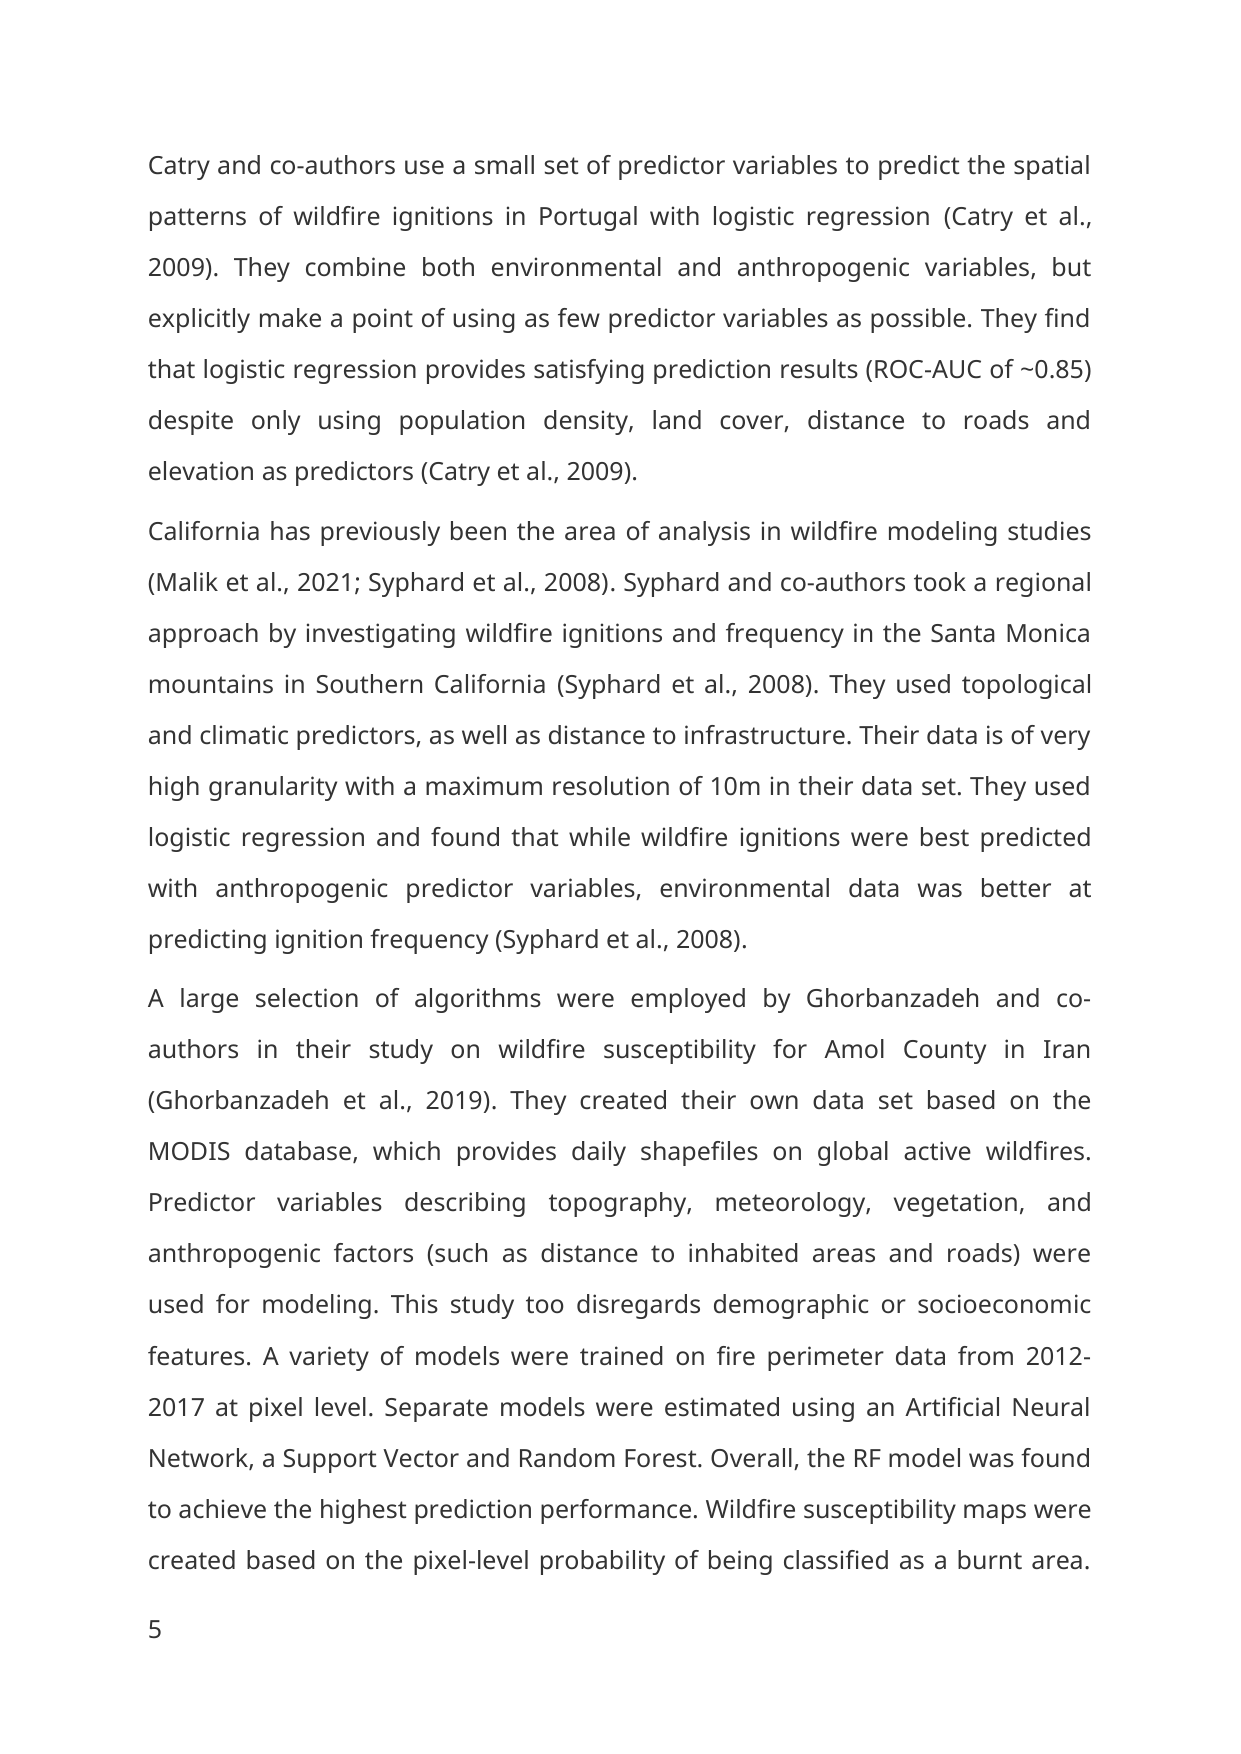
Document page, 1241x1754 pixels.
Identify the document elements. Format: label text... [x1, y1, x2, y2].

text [148, 981, 1093, 1576]
text California has previously been the area of analysis in wildfire modeling studies (Malik et al., 2021; Syphard et al., 2008). Syphard and co-authors took a regional approach by investigating wildfire ignitions and frequency in the Santa Monica mountains in Southern California (Syphard et al., 2008). They used topological and climatic predictors, as well as distance to infrastructure. Their data is of very high granularity with a maximum resolution of 10m in their data set. They used logistic regression and found that while wildfire ignitions were best predicted with anthropogenic predictor variables, environmental data was better at predicting ignition frequency (Syphard et al., 2008). [148, 513, 1093, 956]
text Catry and co-authors use a small set of predictor variables to predict the spatial patterns of wildfire ignitions in Portugal with logistic regression (Catry et al., 2009). They combine both environmental and anthropogenic variables, but explicitly make a point of using as few predictor variables as possible. They find that logistic regression provides satisfying prediction results (ROC-AUC of ~0.85) despite only using population density, land cover, distance to roads and elevation as predictors (Catry et al., 2009). [148, 148, 1093, 488]
